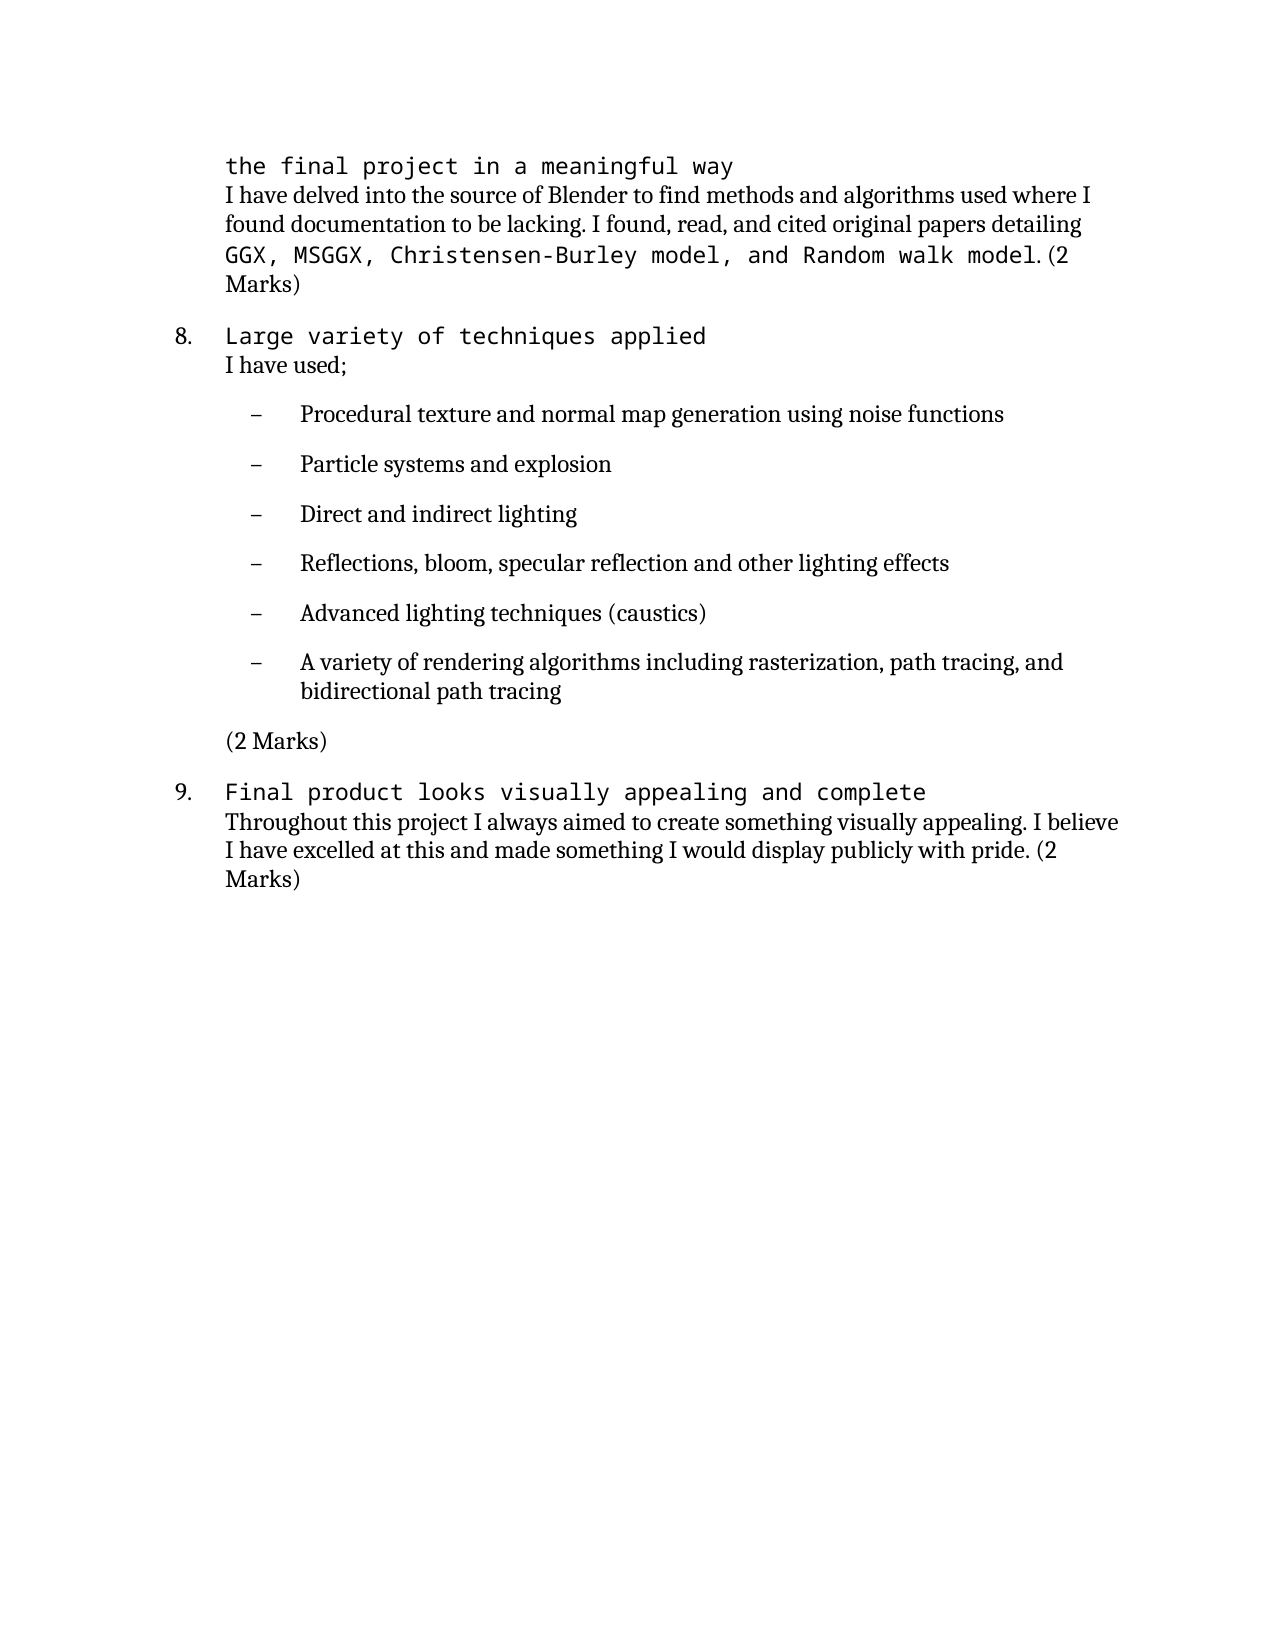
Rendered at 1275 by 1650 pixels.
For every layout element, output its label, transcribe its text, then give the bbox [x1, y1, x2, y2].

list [175, 150, 1125, 299]
list Advanced lighting techniques (caustics) [250, 599, 1125, 627]
list Procedural texture and normal map generation using noise functions [250, 400, 1125, 429]
list Final product looks visually appealing and complete Throughout this project I always aimed to create something visually appealing. I believe I have excelled at this and made something I would display publicly with pride. (2 Marks) [175, 776, 1125, 894]
list (2 Marks) [175, 727, 1125, 755]
list A variety of rendering algorithms including rasterization, path tracing, and bidirectional path tracing [250, 648, 1125, 706]
list Direct and indirect lighting [250, 499, 1125, 528]
list Large variety of techniques applied I have used; [175, 319, 1125, 379]
list Reflections, bloom, specular reflection and other lighting effects [250, 549, 1125, 578]
list Particle systems and explosion [250, 450, 1125, 479]
